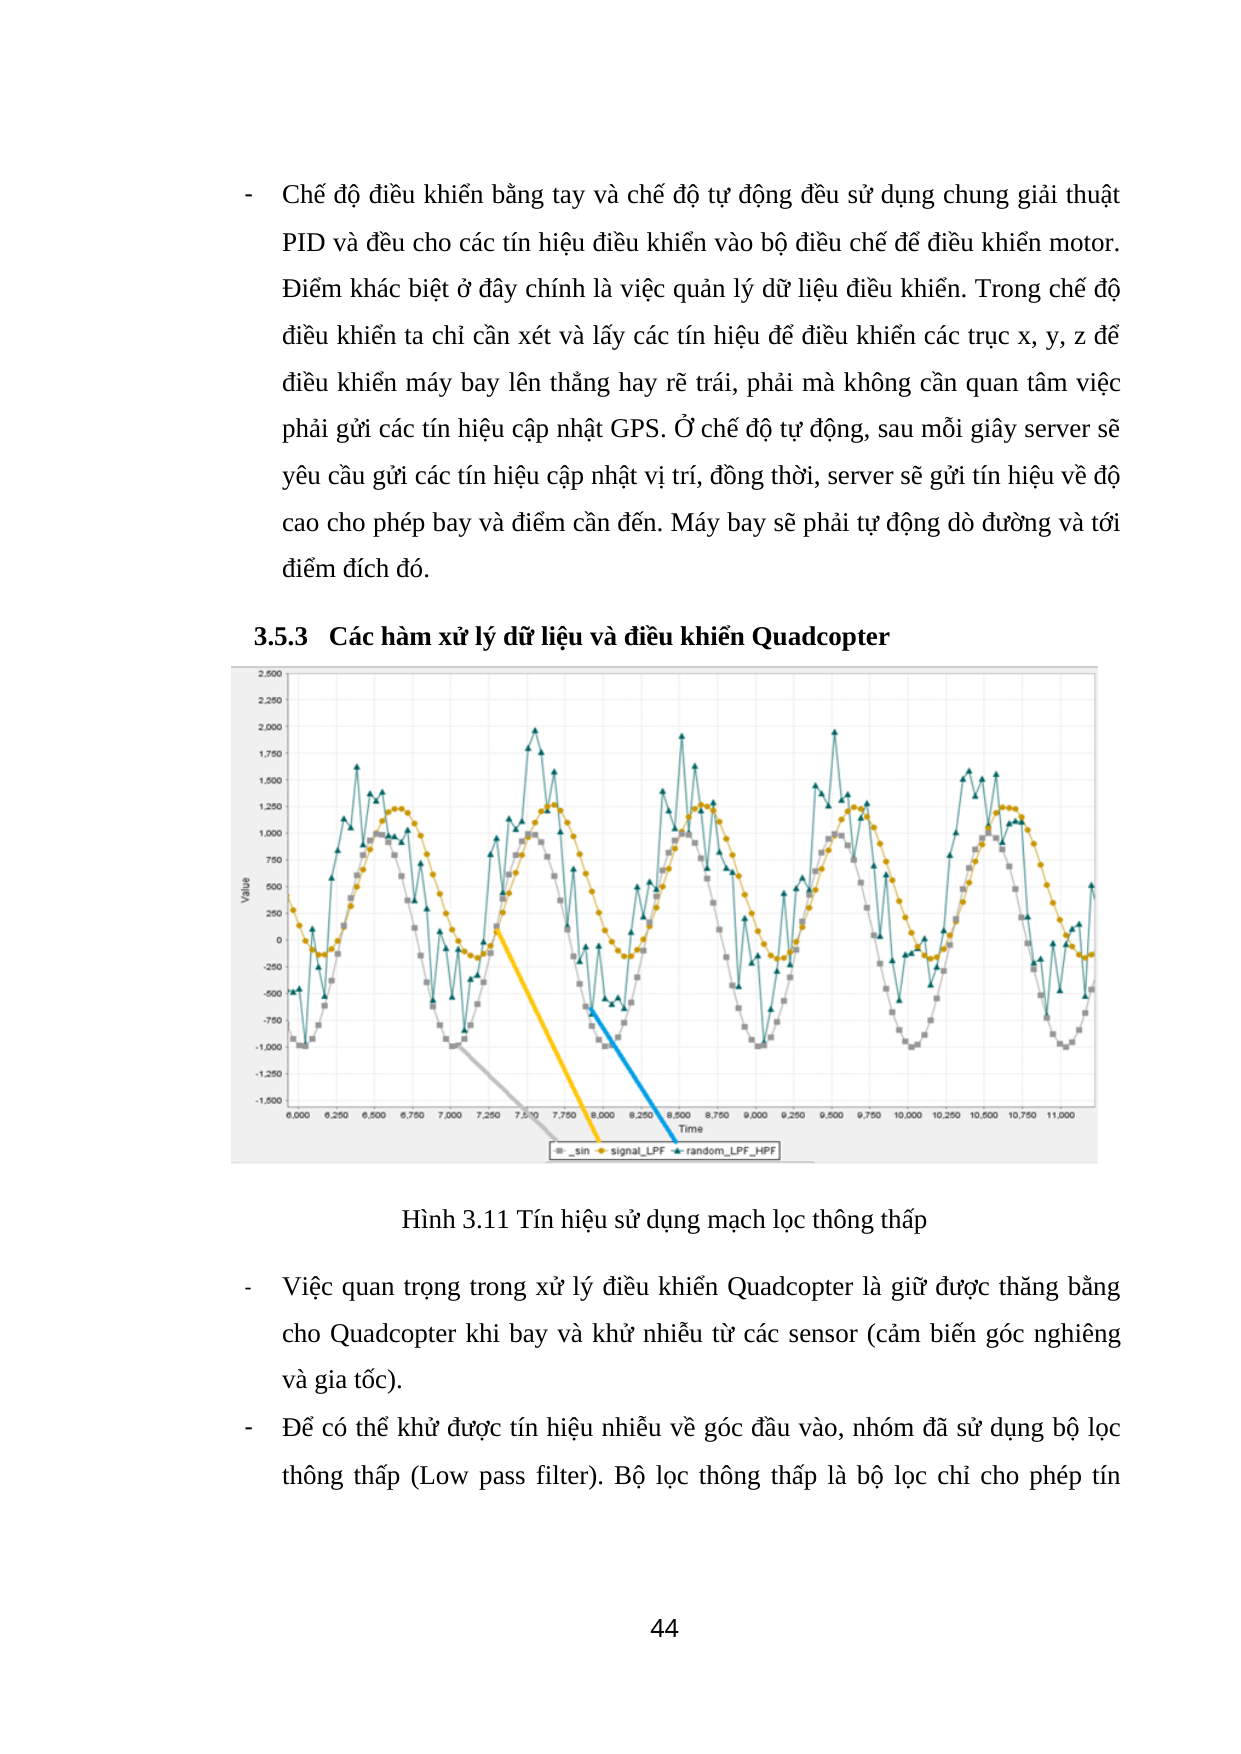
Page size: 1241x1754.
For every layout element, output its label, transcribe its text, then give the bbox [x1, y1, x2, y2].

list Chế độ điều khiển bằng tay và chế độ tự động đều sử dụng chung giải thuật PID và đều cho các tín hiệu điều khiển vào bộ điều chế để điều khiển motor. Điểm khác biệt ở đây chính là việc quản lý dữ liệu điều khiển. Trong chế độ điều khiển ta chỉ cần xét và lấy các tín hiệu để điều khiển các trục x, y, z để điều khiển máy bay lên thẳng hay rẽ trái, phải mà không cần quan tâm việc phải gửi các tín hiệu cập nhật GPS. Ở chế độ tự động, sau mỗi giây server sẽ yêu cầu gửi các tín hiệu cập nhật vị trí, đồng thời, server sẽ gửi tín hiệu về độ cao cho phép bay và điểm cần đến. Máy bay sẽ phải tự động dò đường và tới điểm đích đó. [244, 177, 1122, 583]
subtitle Các hàm xử lý dữ liệu và điều khiển Quadcopter [254, 620, 1122, 651]
picture [231, 666, 1098, 1165]
list Việc quan trọng trong xử lý điều khiển Quadcopter là giữ được thăng bằng cho Quadcopter khi bay và khử nhiễu từ các sensor (cảm biến góc nghiêng và gia tốc). [244, 1270, 1122, 1395]
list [244, 1410, 1122, 1490]
text Hình 3.11 Tín hiệu sử dụng mạch lọc thông thấp [207, 1203, 1122, 1234]
